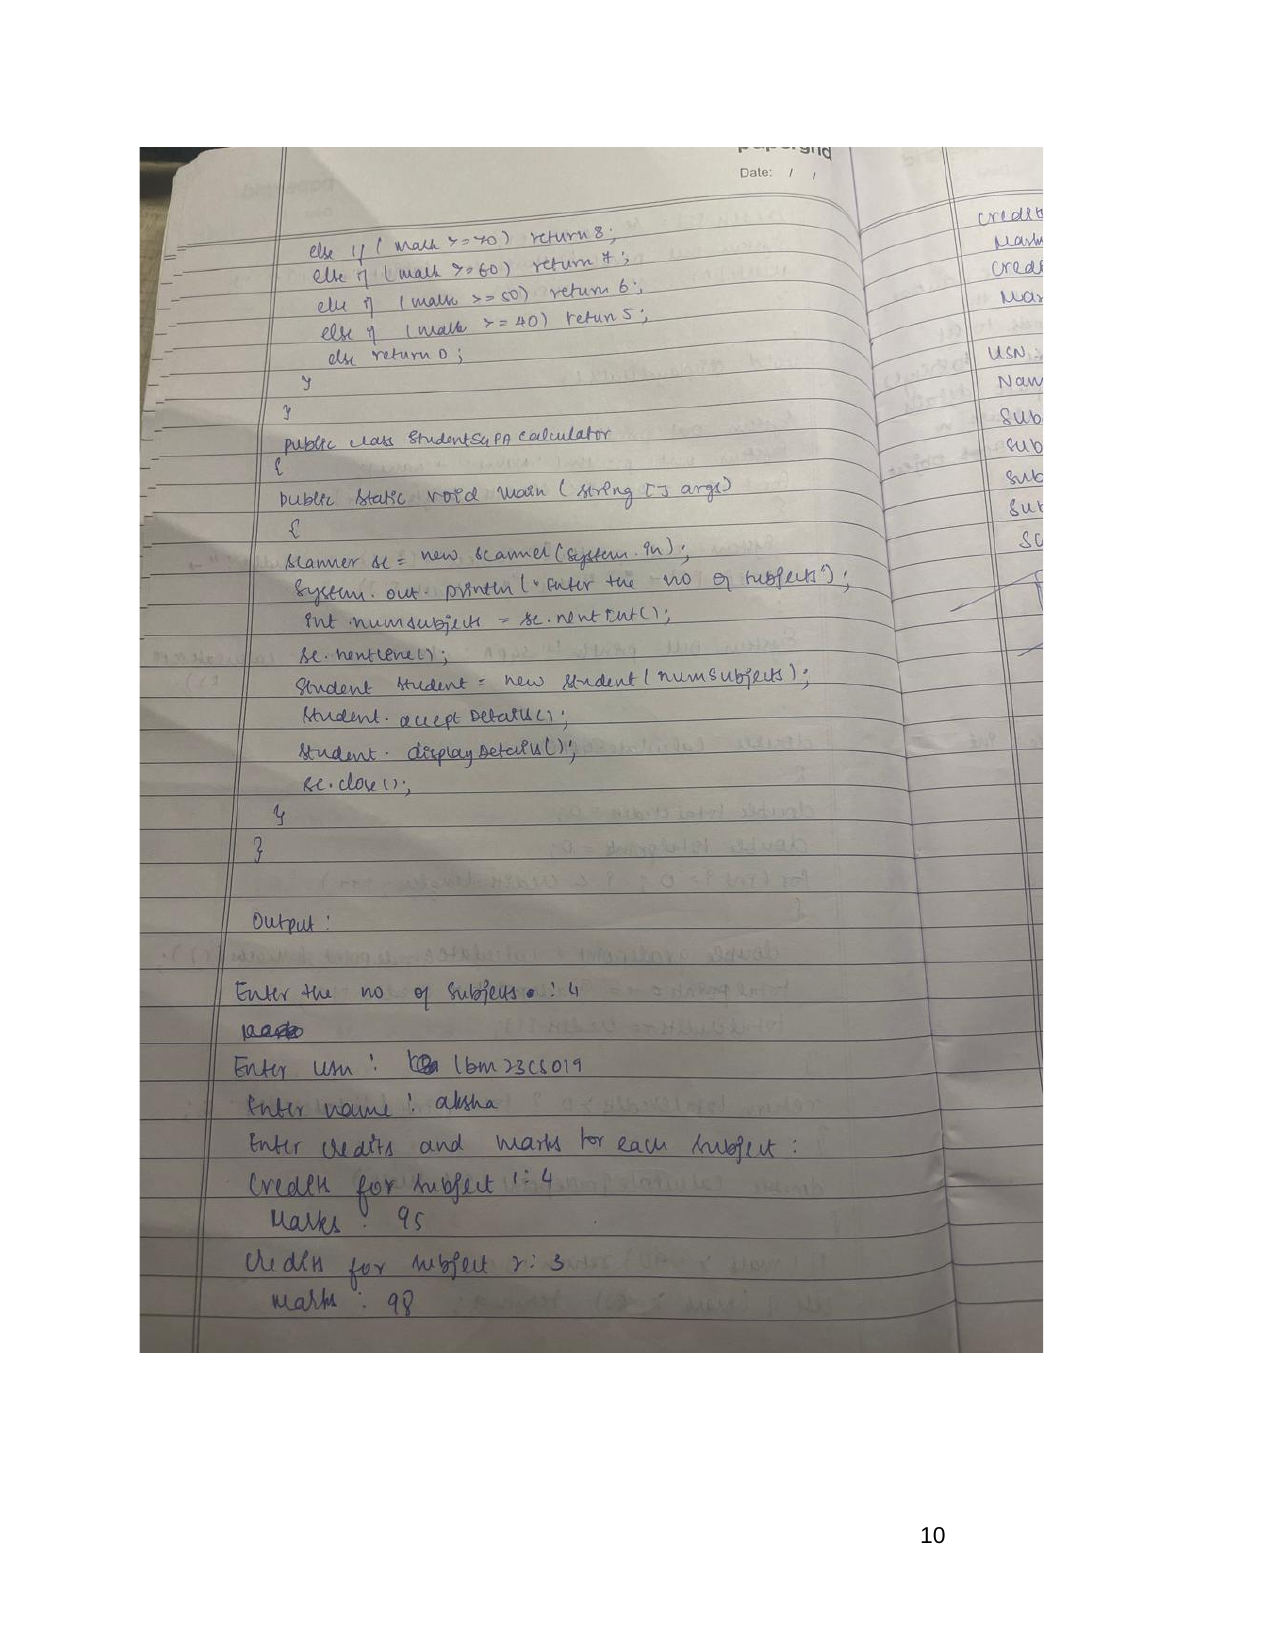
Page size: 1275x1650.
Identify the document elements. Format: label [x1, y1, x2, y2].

picture [139, 147, 1044, 1353]
